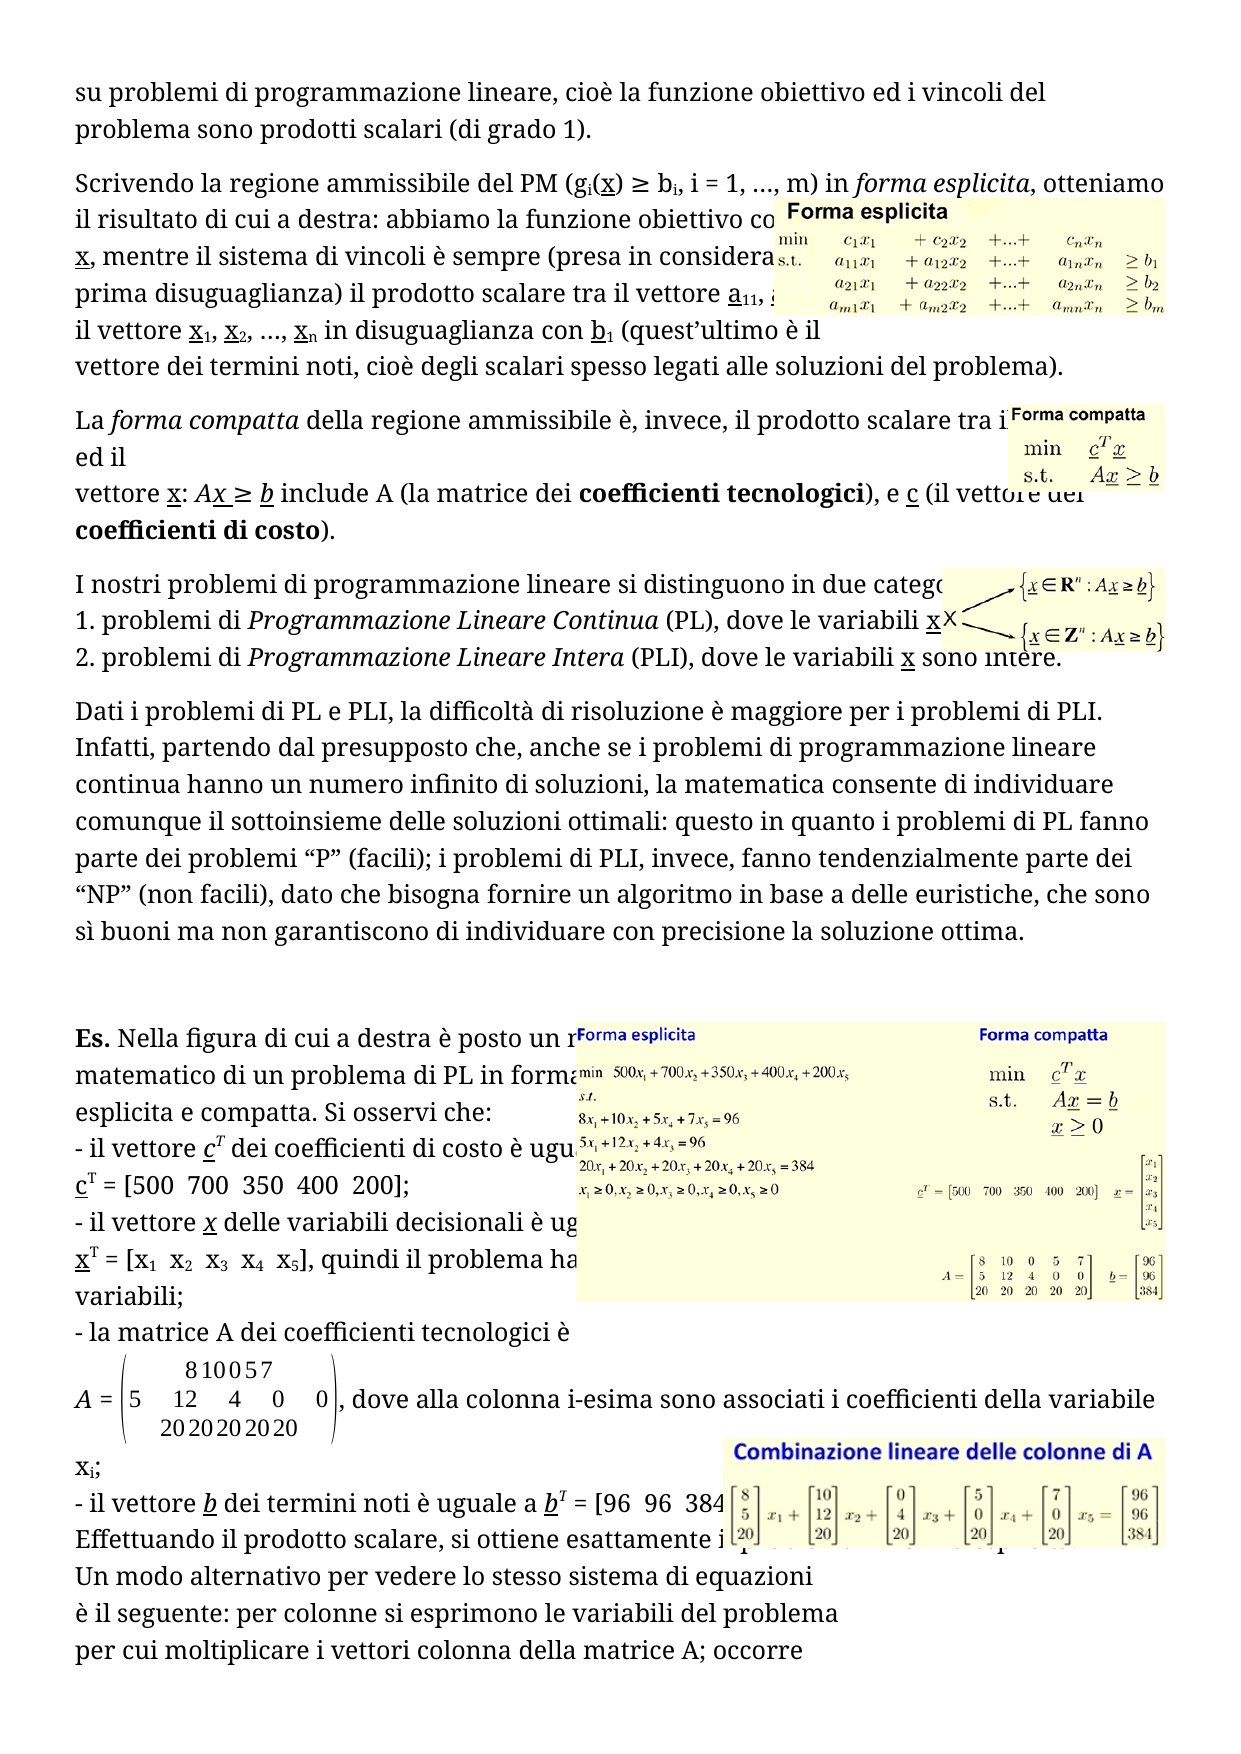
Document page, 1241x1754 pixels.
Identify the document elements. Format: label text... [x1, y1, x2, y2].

text Scrivendo la regione ammissibile del PM (gi(x) ≥ bi, i = 1, …, m) in forma esplicita, otteniamo il risultato di cui a destra: abbiamo la funzione obiettivo come il prodotto scalare tra c ed x, mentre il sistema di vincoli è sempre (presa in considerazione la prima disuguaglianza) il prodotto scalare tra il vettore a11, a12, …, a1n e il vettore x1, x2, …, xn in disuguaglianza con b1 (quest’ultimo è il vettore dei termini noti, cioè degli scalari spesso legati alle soluzioni del problema). [75, 165, 1165, 383]
picture [576, 1022, 1166, 1301]
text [75, 1548, 1165, 1666]
picture [773, 198, 1166, 316]
text Dati i problemi di PL e PLI, la difficoltà di risoluzione è maggiore per i problemi di PLI. Infatti, partendo dal presupposto che, anche se i problemi di programmazione lineare continua hanno un numero infinito di soluzioni, la matematica consente di individuare comunque il sottoinsieme delle soluzioni ottimali: questo in quanto i problemi di PL fanno parte dei problemi “P” (facili); i problemi di PLI, invece, fanno tendenzialmente parte dei “NP” (non facili), dato che bisogna fornire un algoritmo in base a delle euristiche, che sono sì buoni ma non garantiscono di individuare con precisione la soluzione ottima. [75, 693, 1165, 948]
text I nostri problemi di programmazione lineare si distinguono in due categorie: 1. problemi di Programmazione Lineare Continua (PL), dove le variabili x sono reali; 2. problemi di Programmazione Lineare Intera (PLI), dove le variabili x sono intere. [75, 566, 1165, 674]
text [75, 75, 1165, 146]
picture [722, 1438, 1166, 1548]
picture [942, 568, 1166, 652]
picture [1007, 404, 1166, 492]
text La forma compatta della regione ammissibile è, invece, il prodotto scalare tra il vettore cT ed il vettore x: Ax ≥ b include A (la matrice dei coefficienti tecnologici), e c (il vettore dei coefficienti di costo). [75, 402, 1165, 547]
